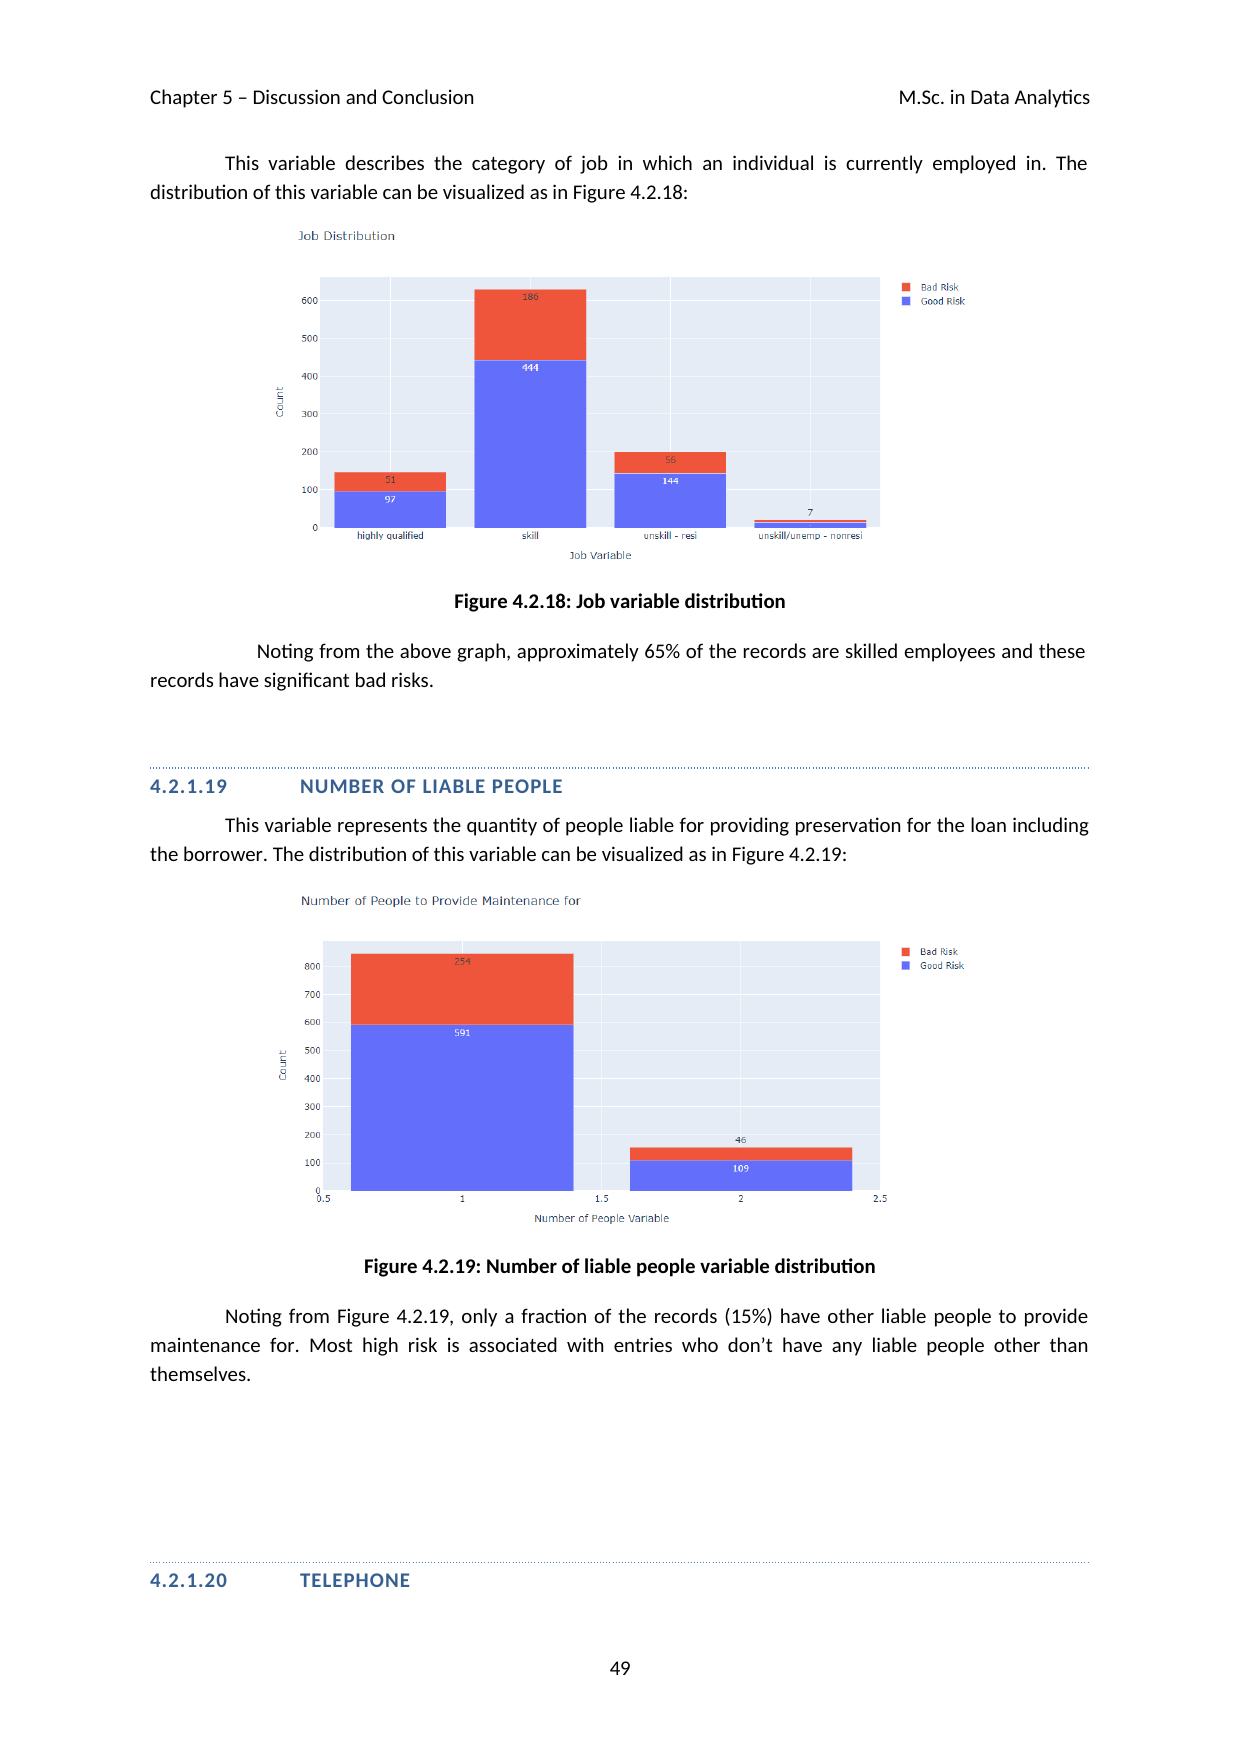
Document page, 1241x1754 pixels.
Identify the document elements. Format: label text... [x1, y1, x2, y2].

text Figure 4.2.18: Job variable distribution [150, 588, 1090, 613]
subtitle 4.2.1.20 Telephone [150, 1561, 1090, 1592]
picture [271, 891, 970, 1229]
text Noting from the above graph, approximately 65% of the records are skilled employees and these records have significant bad risks. [150, 638, 1090, 692]
text This variable represents the quantity of people liable for providing preservation for the loan including the borrower. The distribution of this variable can be visualized as in Figure 4.2.19: [150, 812, 1090, 867]
text Noting from Figure 4.2.19, only a fraction of the records (15%) have other liable people to provide maintenance for. Most high risk is associated with entries who don’t have any liable people other than themselves. [150, 1303, 1090, 1387]
text Figure 4.2.19: Number of liable people variable distribution [150, 1253, 1090, 1278]
picture [272, 229, 968, 564]
text This variable describes the category of job in which an individual is currently employed in. The distribution of this variable can be visualized as in Figure 4.2.18: [150, 150, 1090, 204]
subtitle 4.2.1.19 Number of Liable People [150, 767, 1090, 798]
